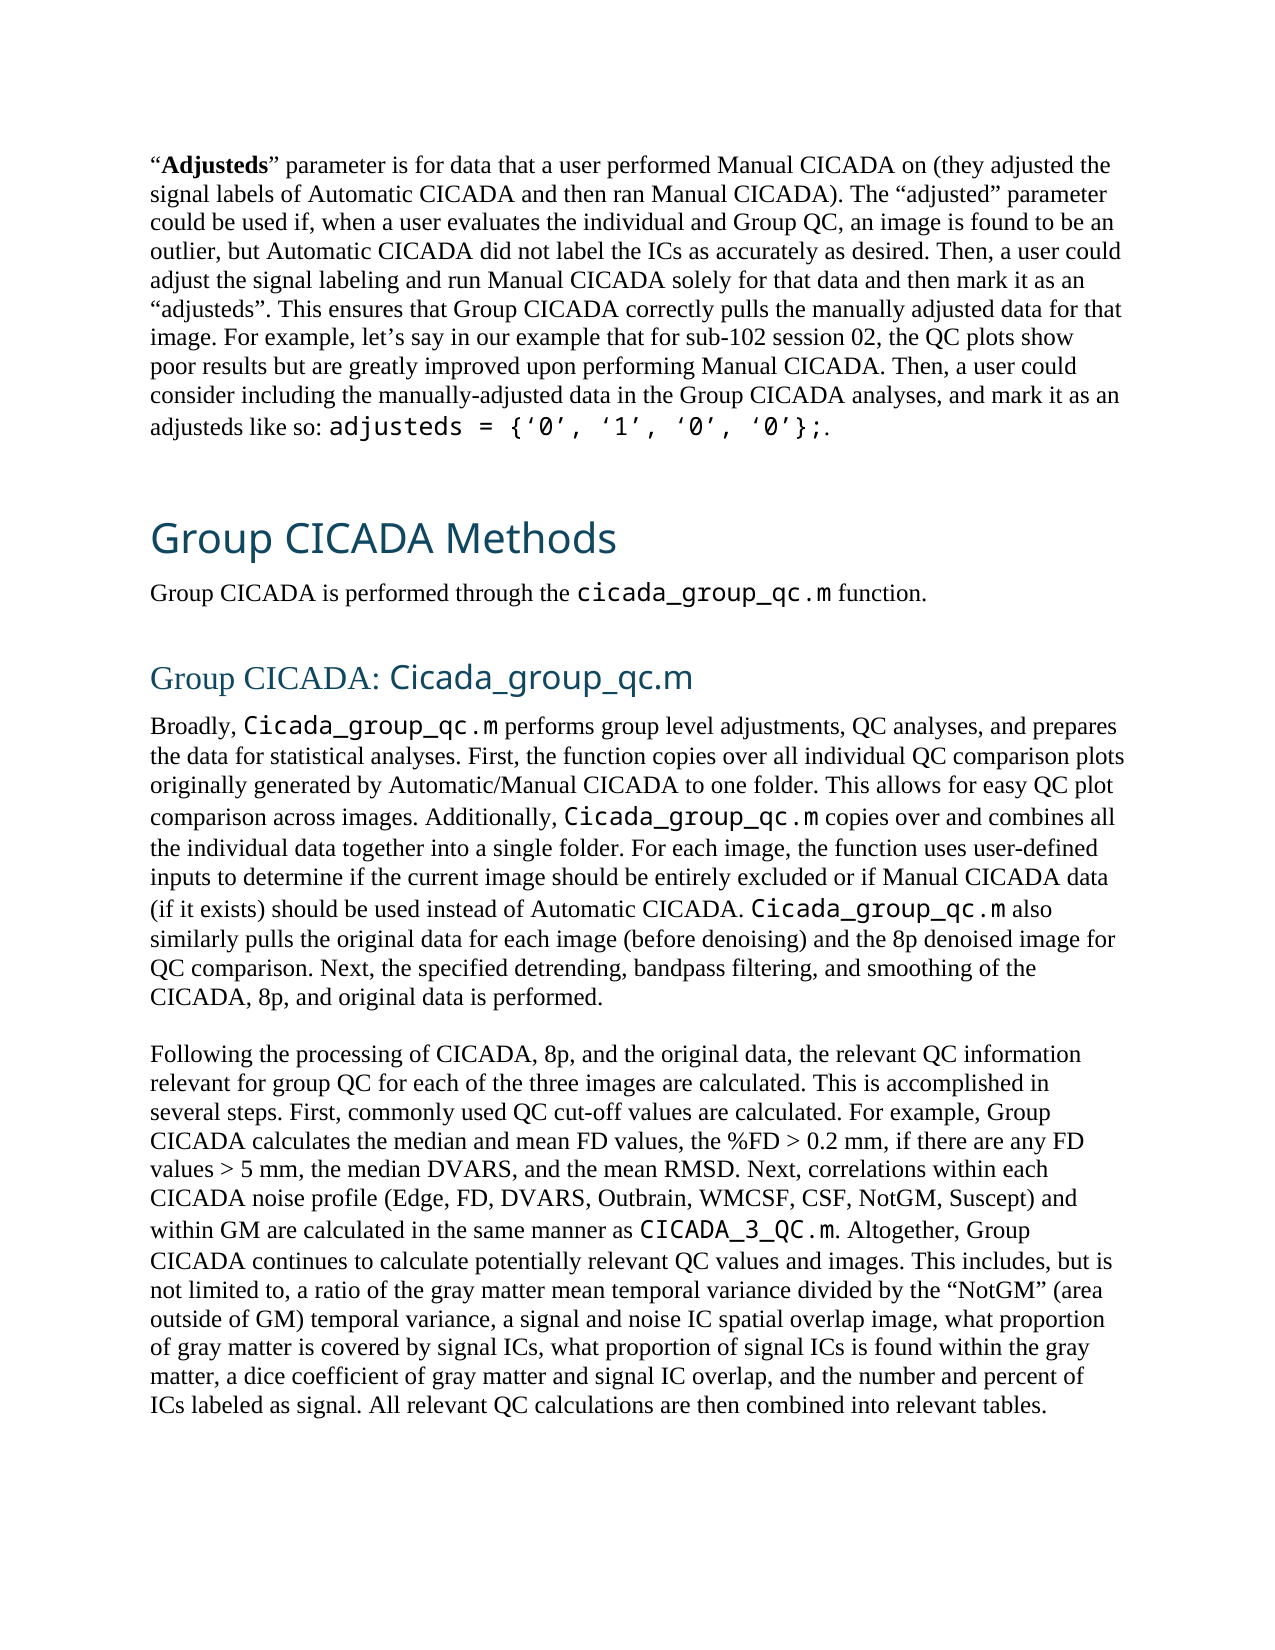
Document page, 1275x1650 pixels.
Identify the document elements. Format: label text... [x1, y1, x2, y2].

text “Adjusteds” parameter is for data that a user performed Manual CICADA on (they adjusted the signal labels of Automatic CICADA and then ran Manual CICADA). The “adjusted” parameter could be used if, when a user evaluates the individual and Group QC, an image is found to be an outlier, but Automatic CICADA did not label the ICs as accurately as desired. Then, a user could adjust the signal labeling and run Manual CICADA solely for that data and then mark it as an “adjusteds”. This ensures that Group CICADA correctly pulls the manually adjusted data for that image. For example, let’s say in our example that for sub-102 session 02, the QC plots show poor results but are greatly improved upon performing Manual CICADA. Then, a user could consider including the manually-adjusted data in the Group CICADA analyses, and mark it as an adjusteds like so: adjusteds = {‘0’, ‘1’, ‘0’, ‘0’};. [150, 150, 1125, 443]
subtitle Group CICADA Methods [150, 509, 1125, 566]
text Group CICADA is performed through the cicada_group_qc.m function. [150, 574, 1125, 608]
text Broadly, Cicada_group_qc.m performs group level adjustments, QC analyses, and prepares the data for statistical analyses. First, the function copies over all individual QC comparison plots originally generated by Automatic/Manual CICADA to one folder. This allows for easy QC plot comparison across images. Additionally, Cicada_group_qc.m copies over and combines all the individual data together into a single folder. For each image, the function uses user-defined inputs to determine if the current image should be entirely excluded or if Manual CICADA data (if it exists) should be used instead of Automatic CICADA. Cicada_group_qc.m also similarly pulls the original data for each image (before denoising) and the 8p denoised image for QC comparison. Next, the specified detrending, bandpass filtering, and smoothing of the CICADA, 8p, and original data is performed. [150, 707, 1125, 1011]
text Following the processing of CICADA, 8p, and the original data, the relevant QC information relevant for group QC for each of the three images are calculated. This is accomplished in several steps. First, commonly used QC cut-off values are calculated. For example, Group CICADA calculates the median and mean FD values, the %FD > 0.2 mm, if there are any FD values > 5 mm, the median DVARS, and the mean RMSD. Next, correlations within each CICADA noise profile (Edge, FD, DVARS, Outbrain, WMCSF, CSF, NotGM, Suscept) and within GM are calculated in the same manner as CICADA_3_QC.m. Altogether, Group CICADA continues to calculate potentially relevant QC values and images. This includes, but is not limited to, a ratio of the gray matter mean temporal variance divided by the “NotGM” (area outside of GM) temporal variance, a signal and noise IC spatial overlap image, what proportion of gray matter is covered by signal ICs, what proportion of signal ICs is found within the gray matter, a dice coefficient of gray matter and signal IC overlap, and the number and percent of ICs labeled as signal. All relevant QC calculations are then combined into relevant tables. [150, 1039, 1125, 1419]
subtitle Group CICADA: Cicada_group_qc.m [150, 654, 1125, 699]
